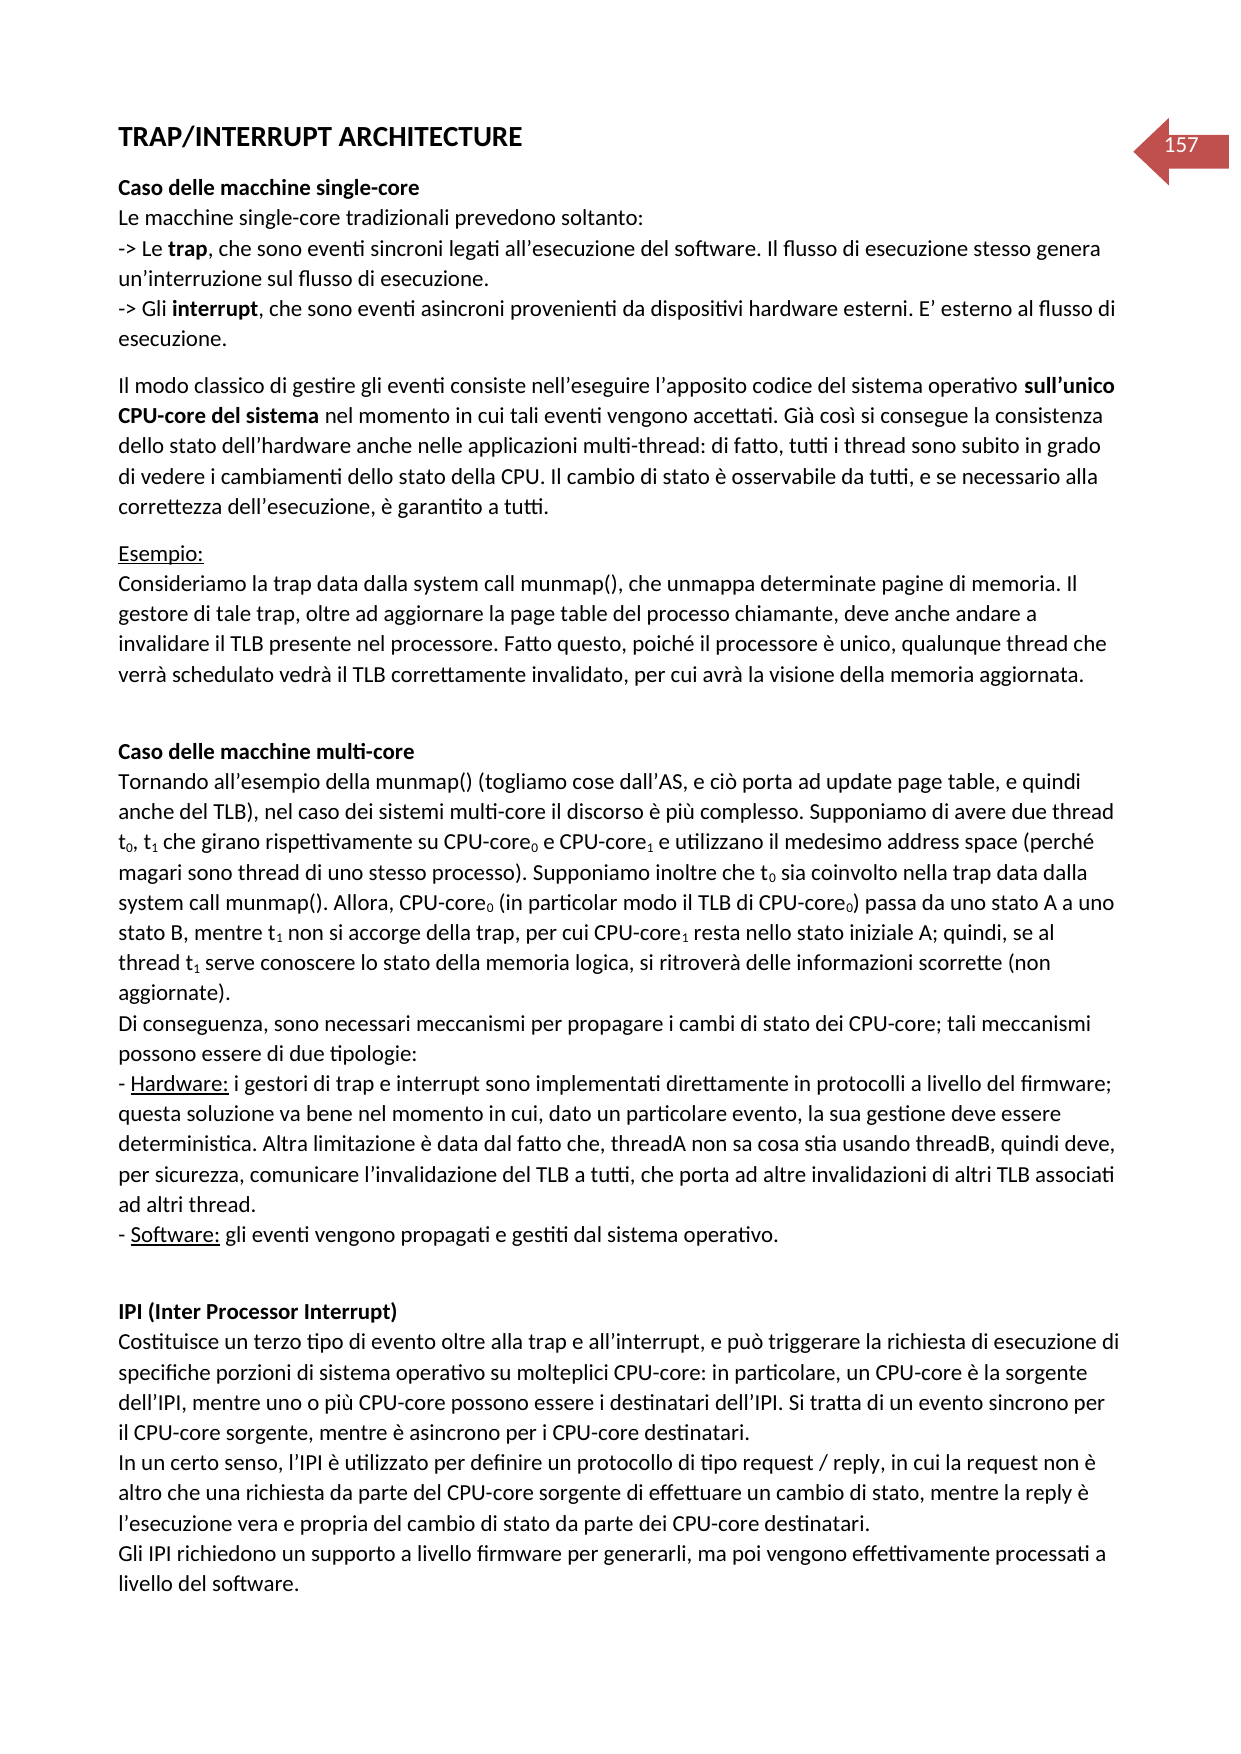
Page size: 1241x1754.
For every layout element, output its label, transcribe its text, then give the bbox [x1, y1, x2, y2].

text Il modo classico di gestire gli eventi consiste nell’eseguire l’apposito codice del sistema operativo sull’unico CPU-core del sistema nel momento in cui tali eventi vengono accettati. Già così si consegue la consistenza dello stato dell’hardware anche nelle applicazioni multi-thread: di fatto, tutti i thread sono subito in grado di vedere i cambiamenti dello stato della CPU. Il cambio di stato è osservabile da tutti, e se necessario alla correttezza dell’esecuzione, è garantito a tutti. [118, 371, 1122, 520]
text TRAP/INTERRUPT ARCHITECTURE [118, 118, 1122, 154]
text Esempio: Consideriamo la trap data dalla system call munmap(), che unmappa determinate pagine di memoria. Il gestore di tale trap, oltre ad aggiornare la page table del processo chiamante, deve anche andare a invalidare il TLB presente nel processore. Fatto questo, poiché il processore è unico, qualunque thread che verrà schedulato vedrà il TLB correttamente invalidato, per cui avrà la visione della memoria aggiornata. [118, 539, 1122, 688]
text IPI (Inter Processor Interrupt) Costituisce un terzo tipo di evento oltre alla trap e all’interrupt, e può triggerare la richiesta di esecuzione di specifiche porzioni di sistema operativo su molteplici CPU-core: in particolare, un CPU-core è la sorgente dell’IPI, mentre uno o più CPU-core possono essere i destinatari dell’IPI. Si tratta di un evento sincrono per il CPU-core sorgente, mentre è asincrono per i CPU-core destinatari. In un certo senso, l’IPI è utilizzato per definire un protocollo di tipo request / reply, in cui la request non è altro che una richiesta da parte del CPU-core sorgente di effettuare un cambio di stato, mentre la reply è l’esecuzione vera e propria del cambio di stato da parte dei CPU-core destinatari. Gli IPI richiedono un supporto a livello firmware per generarli, ma poi vengono effettivamente processati a livello del software. [118, 1267, 1122, 1597]
text Caso delle macchine single-core Le macchine single-core tradizionali prevedono soltanto: -> Le trap, che sono eventi sincroni legati all’esecuzione del software. Il flusso di esecuzione stesso genera un’interruzione sul flusso di esecuzione. -> Gli interrupt, che sono eventi asincroni provenienti da dispositivi hardware esterni. E’ esterno al flusso di esecuzione. [118, 173, 1122, 352]
text Caso delle macchine multi-core Tornando all’esempio della munmap() (togliamo cose dall’AS, e ciò porta ad update page table, e quindi anche del TLB), nel caso dei sistemi multi-core il discorso è più complesso. Supponiamo di avere due thread t0, t1 che girano rispettivamente su CPU-core0 e CPU-core1 e utilizzano il medesimo address space (perché magari sono thread di uno stesso processo). Supponiamo inoltre che t0 sia coinvolto nella trap data dalla system call munmap(). Allora, CPU-core0 (in particolar modo il TLB di CPU-core0) passa da uno stato A a uno stato B, mentre t1 non si accorge della trap, per cui CPU-core1 resta nello stato iniziale A; quindi, se al thread t1 serve conoscere lo stato della memoria logica, si ritroverà delle informazioni scorrette (non aggiornate). Di conseguenza, sono necessari meccanismi per propagare i cambi di stato dei CPU-core; tali meccanismi possono essere di due tipologie: - Hardware: i gestori di trap e interrupt sono implementati direttamente in protocolli a livello del firmware; questa soluzione va bene nel momento in cui, dato un particolare evento, la sua gestione deve essere deterministica. Altra limitazione è data dal fatto che, threadA non sa cosa stia usando threadB, quindi deve, per sicurezza, comunicare l’invalidazione del TLB a tutti, che porta ad altre invalidazioni di altri TLB associati ad altri thread. - Software: gli eventi vengono propagati e gestiti dal sistema operativo. [118, 707, 1122, 1248]
